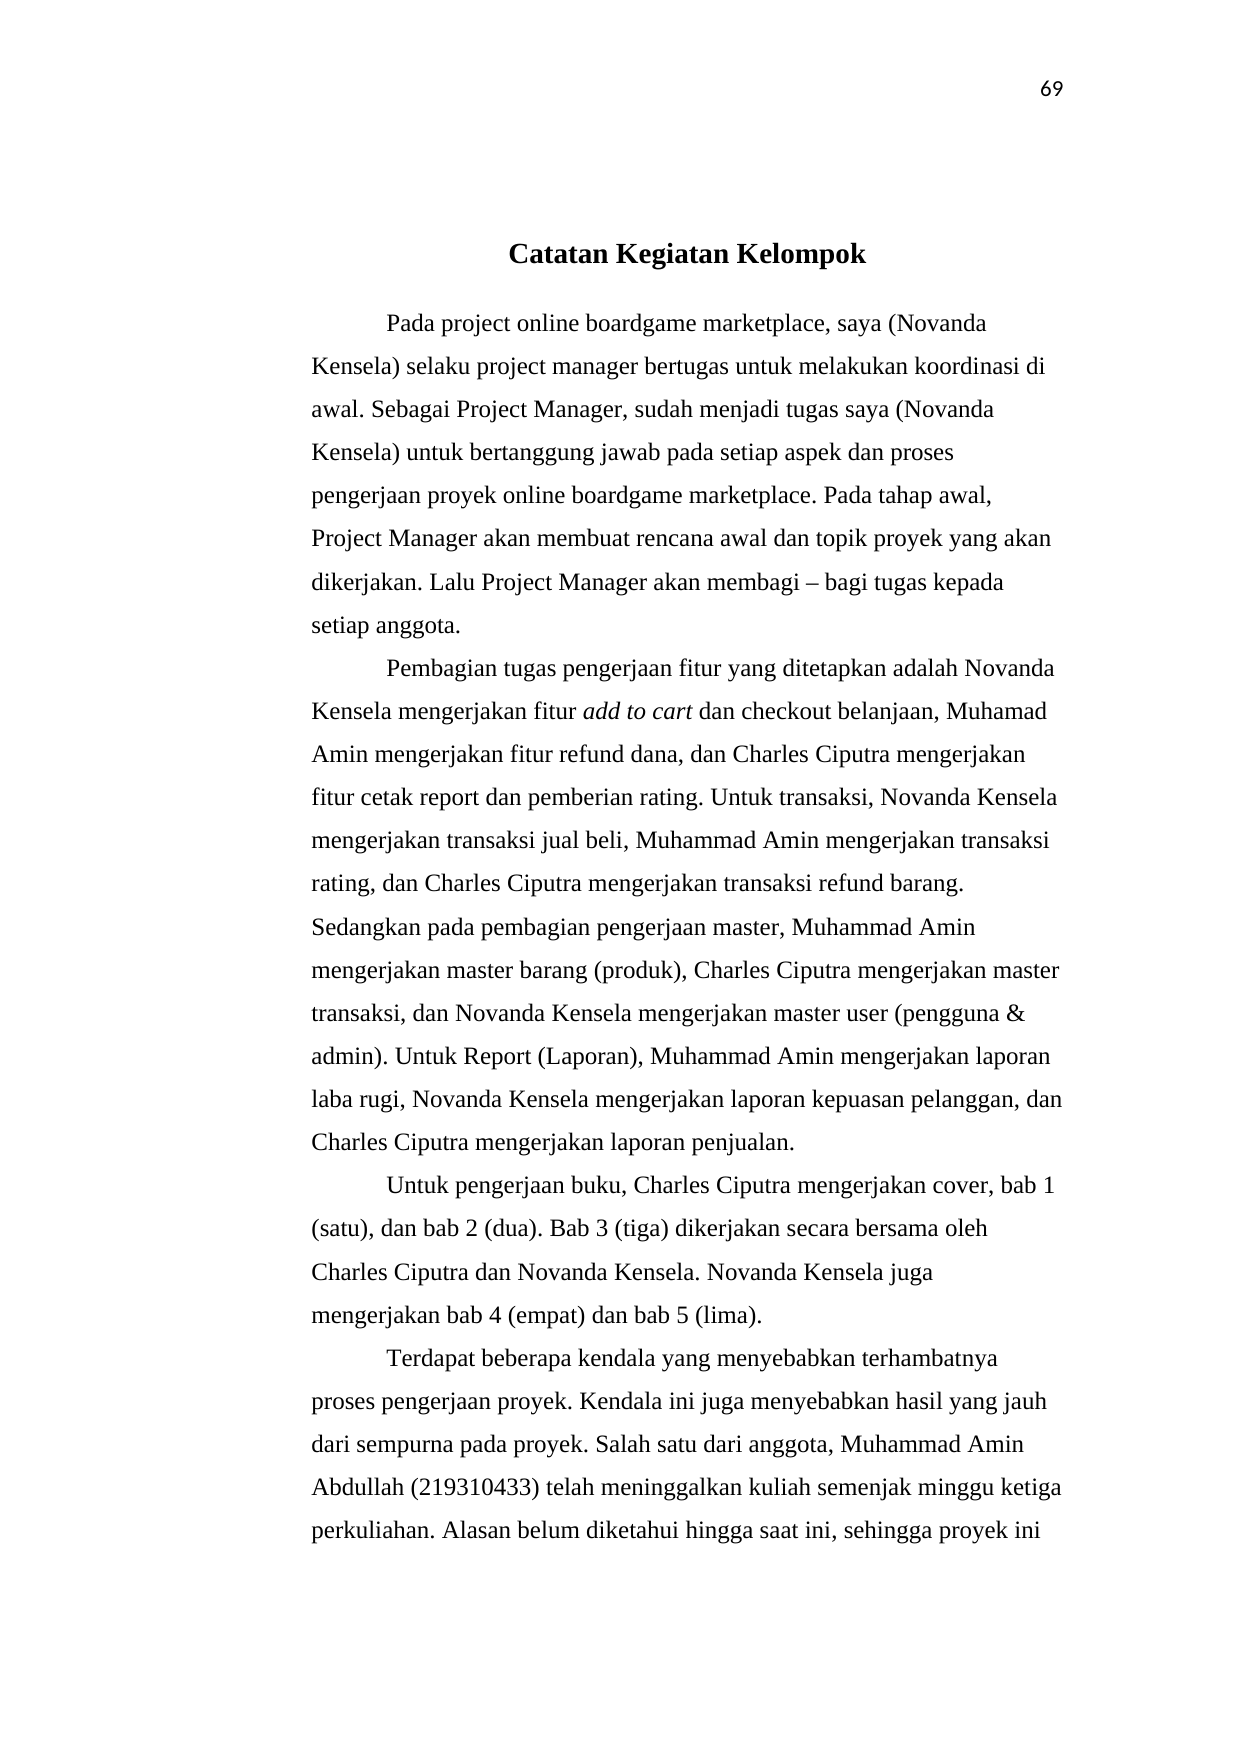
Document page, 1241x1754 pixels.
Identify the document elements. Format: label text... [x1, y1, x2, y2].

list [311, 1343, 1063, 1544]
list Pada project online boardgame marketplace, saya (Novanda Kensela) selaku project manager bertugas untuk melakukan koordinasi di awal. Sebagai Project Manager, sudah menjadi tugas saya (Novanda Kensela) untuk bertanggung jawab pada setiap aspek dan proses pengerjaan proyek online boardgame marketplace. Pada tahap awal, Project Manager akan membuat rencana awal dan topik proyek yang akan dikerjakan. Lalu Project Manager akan membagi – bagi tugas kepada setiap anggota. [311, 308, 1063, 638]
list Pembagian tugas pengerjaan fitur yang ditetapkan adalah Novanda Kensela mengerjakan fitur add to cart dan checkout belanjaan, Muhamad Amin mengerjakan fitur refund dana, dan Charles Ciputra mengerjakan fitur cetak report dan pemberian rating. Untuk transaksi, Novanda Kensela mengerjakan transaksi jual beli, Muhammad Amin mengerjakan transaksi rating, dan Charles Ciputra mengerjakan transaksi refund barang. Sedangkan pada pembagian pengerjaan master, Muhammad Amin mengerjakan master barang (produk), Charles Ciputra mengerjakan master transaksi, dan Novanda Kensela mengerjakan master user (pengguna & admin). Untuk Report (Laporan), Muhammad Amin mengerjakan laporan laba rugi, Novanda Kensela mengerjakan laporan kepuasan pelanggan, dan Charles Ciputra mengerjakan laporan penjualan. [311, 653, 1063, 1156]
list Untuk pengerjaan buku, Charles Ciputra mengerjakan cover, bab 1 (satu), dan bab 2 (dua). Bab 3 (tiga) dikerjakan secara bersama oleh Charles Ciputra dan Novanda Kensela. Novanda Kensela juga mengerjakan bab 4 (empat) dan bab 5 (lima). [311, 1170, 1063, 1328]
list Catatan Kegiatan Kelompok [311, 236, 1063, 270]
